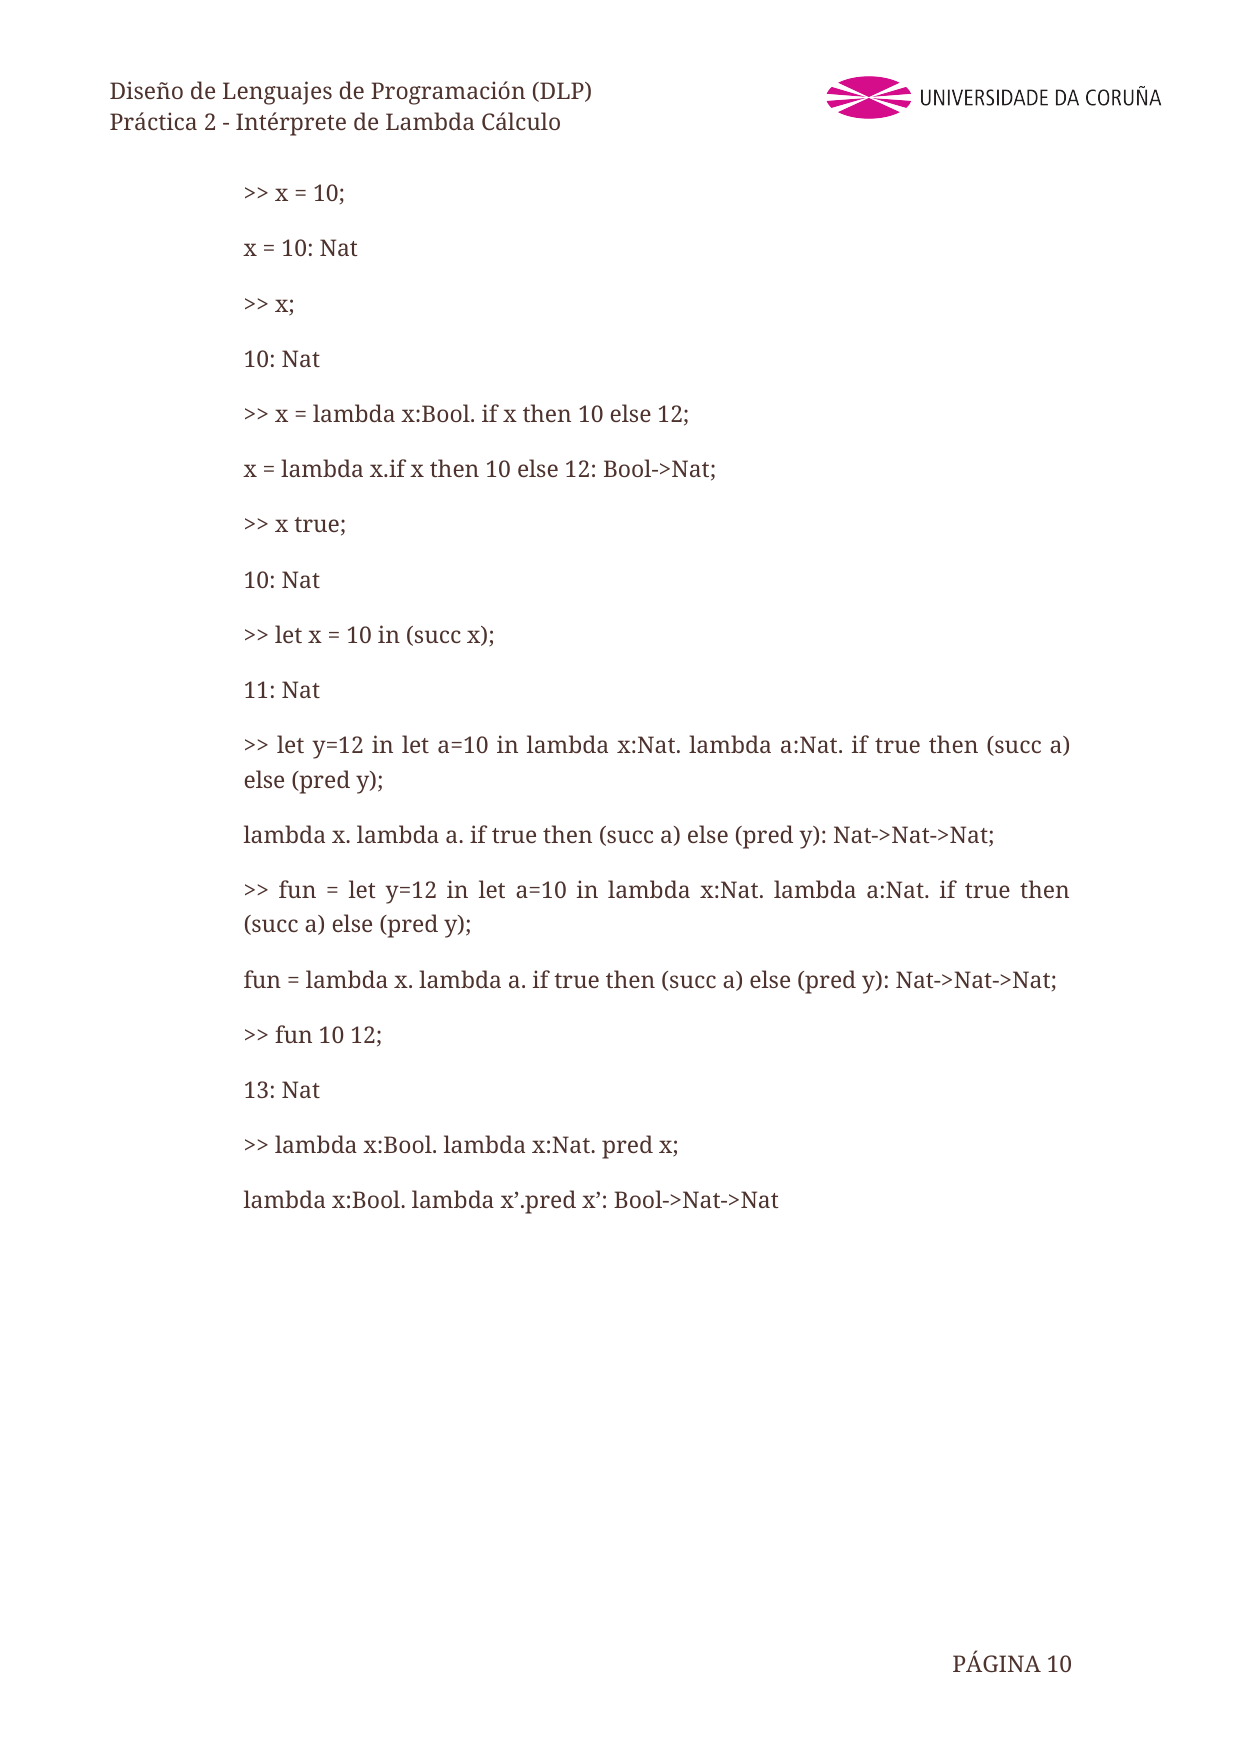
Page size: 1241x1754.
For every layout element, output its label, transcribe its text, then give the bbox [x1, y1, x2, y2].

text 11: Nat [243, 674, 1072, 705]
text >> let y=12 in let a=10 in lambda x:Nat. lambda a:Nat. if true then (succ a) else (pred y); [243, 729, 1072, 795]
text >> fun = let y=12 in let a=10 in lambda x:Nat. lambda a:Nat. if true then (succ a) else (pred y); [243, 874, 1072, 940]
text >> let x = 10 in (succ x); [243, 619, 1072, 650]
text 13: Nat [243, 1074, 1072, 1105]
text >> x = lambda x:Bool. if x then 10 else 12; [243, 398, 1072, 429]
text >> lambda x:Bool. lambda x:Nat. pred x; [243, 1129, 1072, 1161]
text >> x; [243, 288, 1072, 319]
text >> x = 10; [243, 177, 1072, 208]
text x = 10: Nat [243, 232, 1072, 264]
text lambda x:Bool. lambda x’.pred x’: Bool->Nat->Nat [243, 1184, 1072, 1216]
picture [825, 76, 1163, 120]
text fun = lambda x. lambda a. if true then (succ a) else (pred y): Nat->Nat->Nat; [243, 964, 1072, 995]
text lambda x. lambda a. if true then (succ a) else (pred y): Nat->Nat->Nat; [243, 819, 1072, 850]
text >> fun 10 12; [243, 1019, 1072, 1050]
text 10: Nat [243, 564, 1072, 595]
text >> x true; [243, 508, 1072, 540]
text 10: Nat [243, 343, 1072, 374]
text x = lambda x.if x then 10 else 12: Bool->Nat; [243, 453, 1072, 484]
